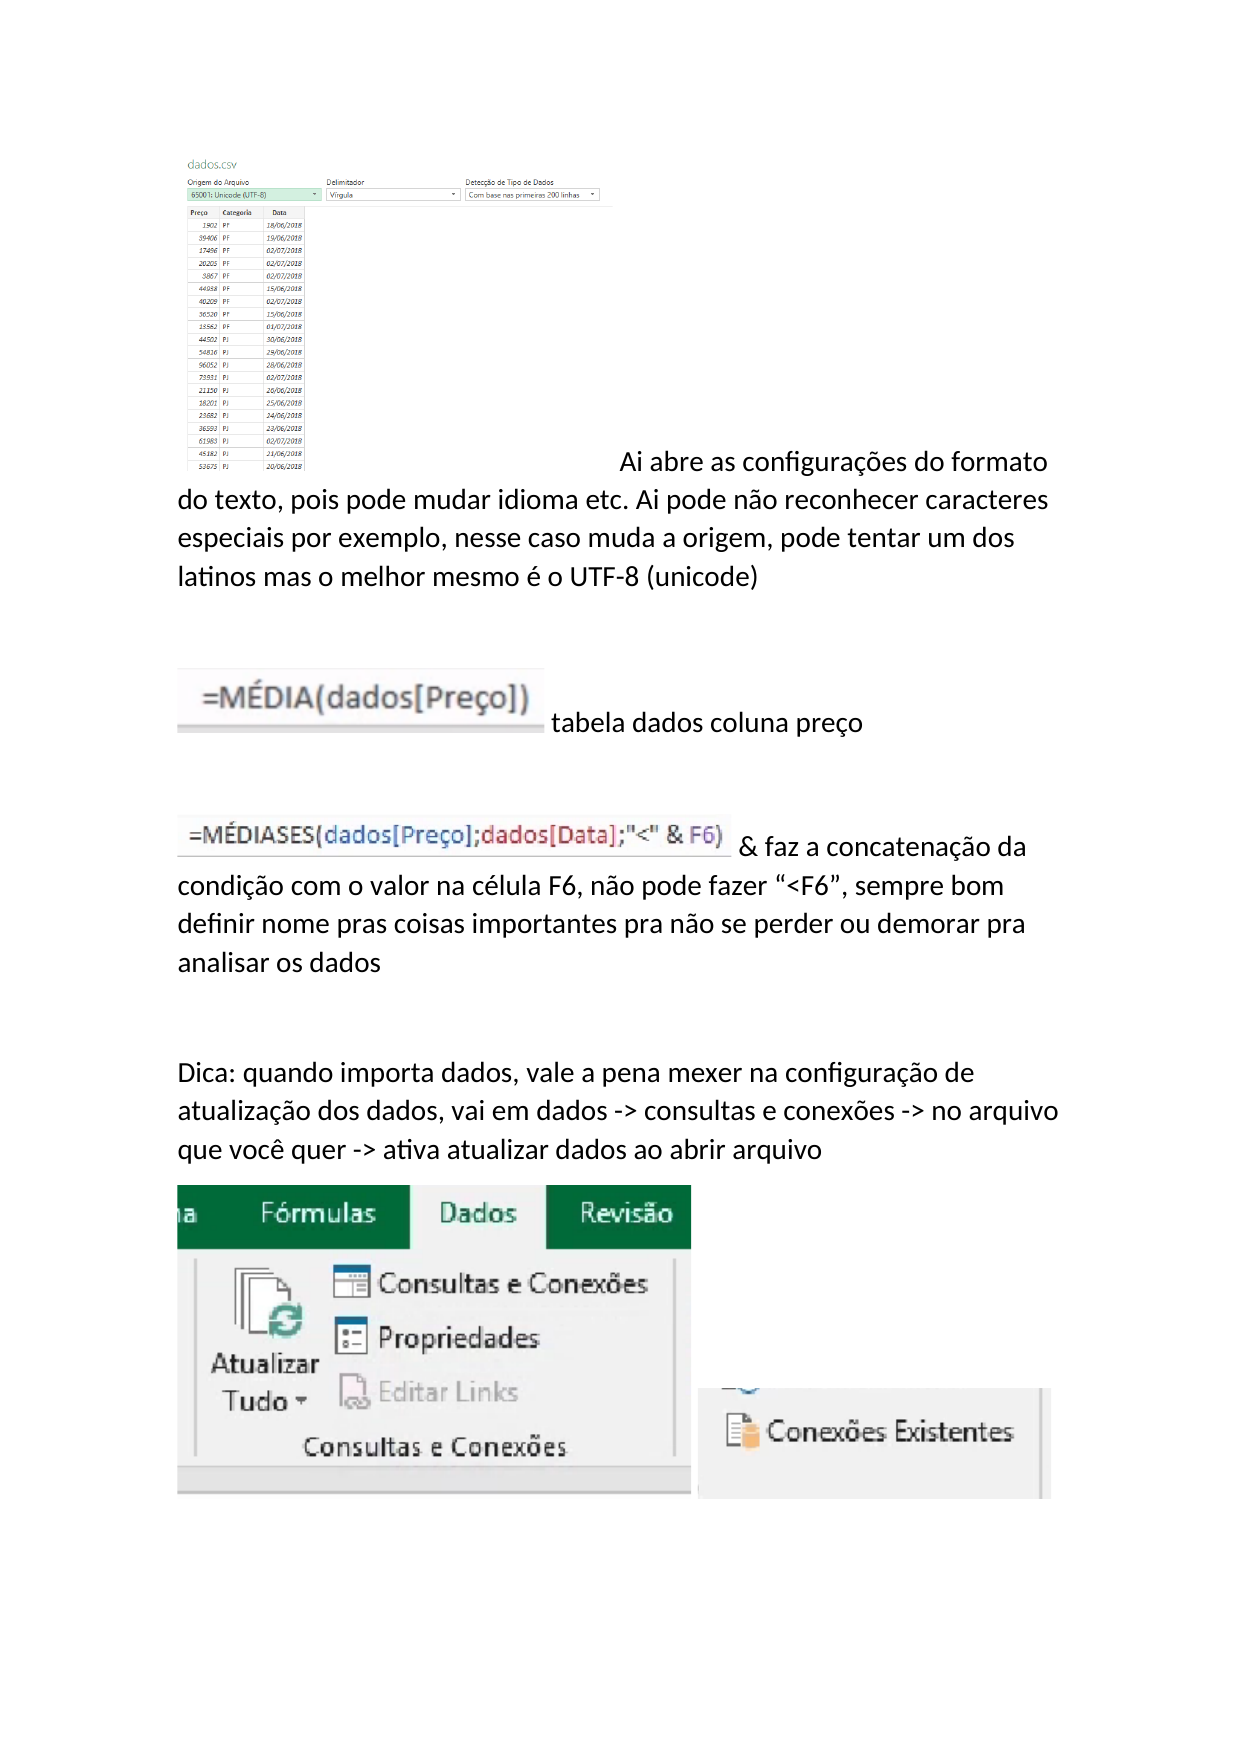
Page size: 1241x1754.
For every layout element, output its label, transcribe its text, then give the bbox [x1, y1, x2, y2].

picture [697, 1388, 1052, 1499]
picture [177, 668, 545, 733]
picture [177, 1185, 692, 1499]
text Dica: quando importa dados, vale a pena mexer na configuração de atualização dos dados, vai em dados -> consultas e conexões -> no arquivo que você quer -> ativa atualizar dados ao abrir arquivo [177, 1054, 1063, 1166]
picture [177, 814, 732, 857]
picture [177, 147, 613, 471]
text & faz a concatenação da condição com o valor na célula F6, não pode fazer “<F6”, sempre bom definir nome pras coisas importantes pra não se perder ou demorar pra analisar os dados [177, 814, 1063, 979]
